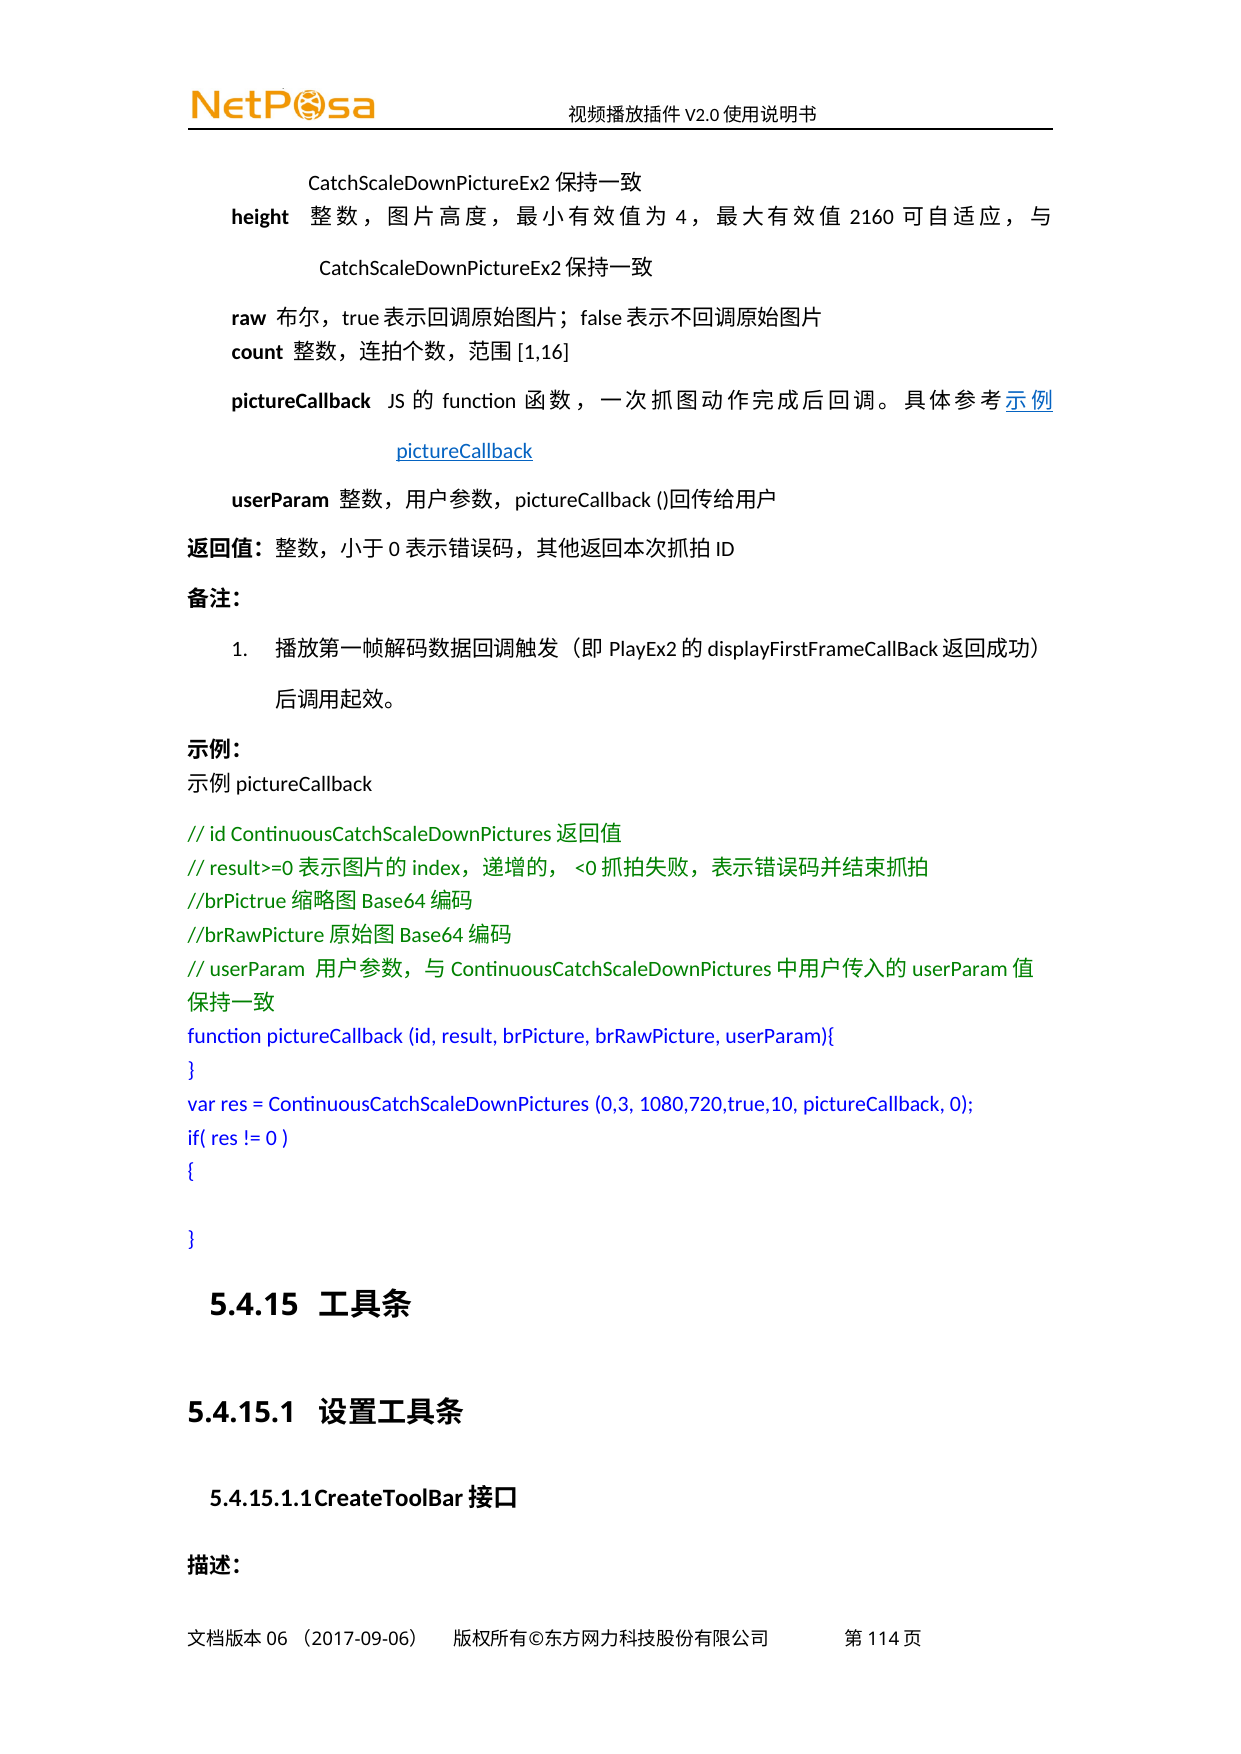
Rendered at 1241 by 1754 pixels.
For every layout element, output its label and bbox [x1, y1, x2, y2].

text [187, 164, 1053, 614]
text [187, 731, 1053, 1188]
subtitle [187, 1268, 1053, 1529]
picture [187, 88, 378, 121]
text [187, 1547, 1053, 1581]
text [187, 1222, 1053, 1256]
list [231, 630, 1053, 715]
